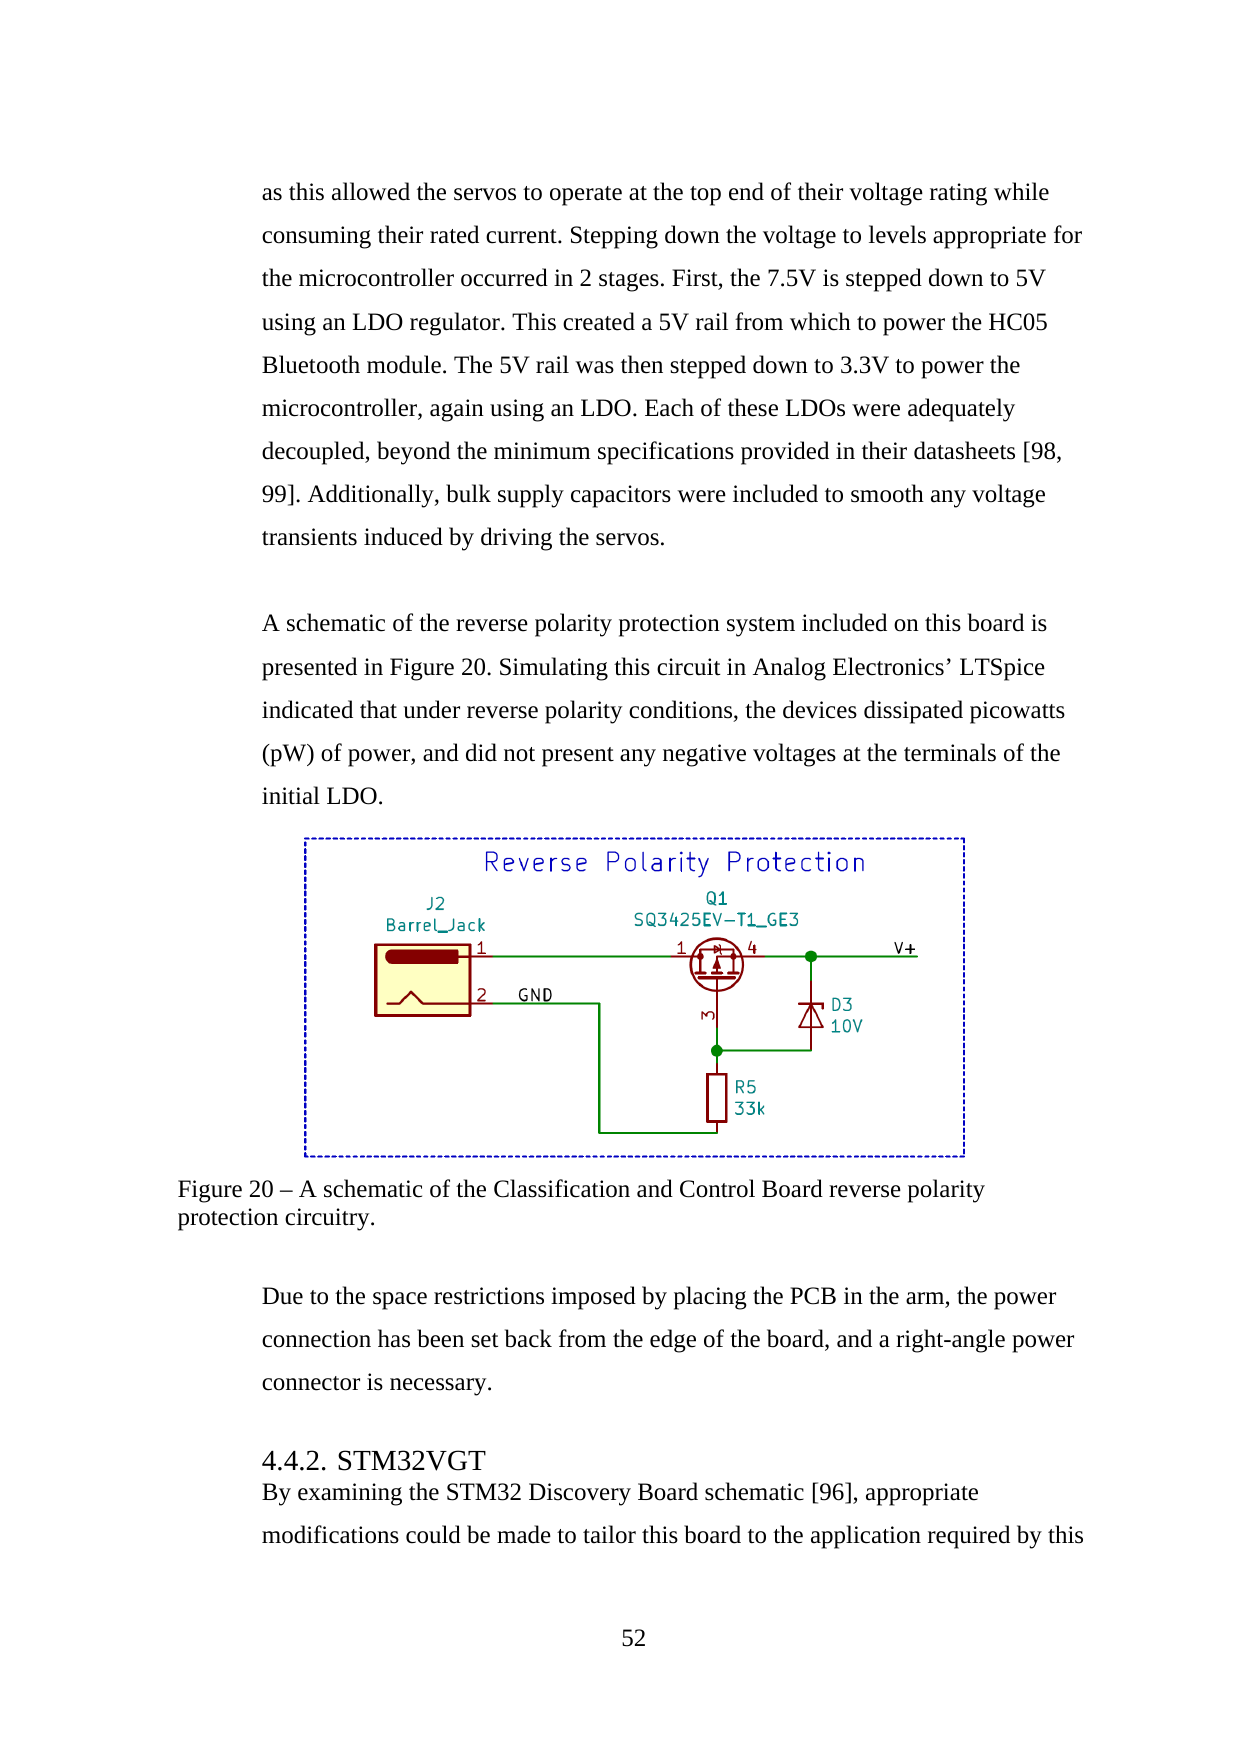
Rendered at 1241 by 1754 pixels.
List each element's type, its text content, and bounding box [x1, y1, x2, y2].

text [262, 1477, 1090, 1548]
subtitle STM32VGT [262, 1443, 1090, 1477]
picture [298, 833, 969, 1160]
text Due to the space restrictions imposed by placing the PCB in the arm, the power connection has been set back from the edge of the board, and a right-angle power connector is necessary. [262, 1281, 1090, 1396]
text as this allowed the servos to operate at the top end of their voltage rating while consuming their rated current. Stepping down the voltage to levels appropriate for the microcontroller occurred in 2 stages. First, the 7.5V is stepped down to 5V using an LDO regulator. This created a 5V rail from which to power the HC05 Bluetooth module. The 5V rail was then stepped down to 3.3V to power the microcontroller, again using an LDO. Each of these LDOs were adequately decoupled, beyond the minimum specifications provided in their datasheets [98, 99]. Additionally, bulk supply capacitors were included to smooth any voltage transients induced by driving the servos. [262, 177, 1090, 551]
text A schematic of the reverse polarity protection system included on this board is presented in Figure 18. Simulating this circuit in Analog Electronics’ LTSpice indicated that under reverse polarity conditions, the devices dissipated picowatts (pW) of power, and did not present any negative voltages at the terminals of the initial LDO. [262, 608, 1090, 810]
